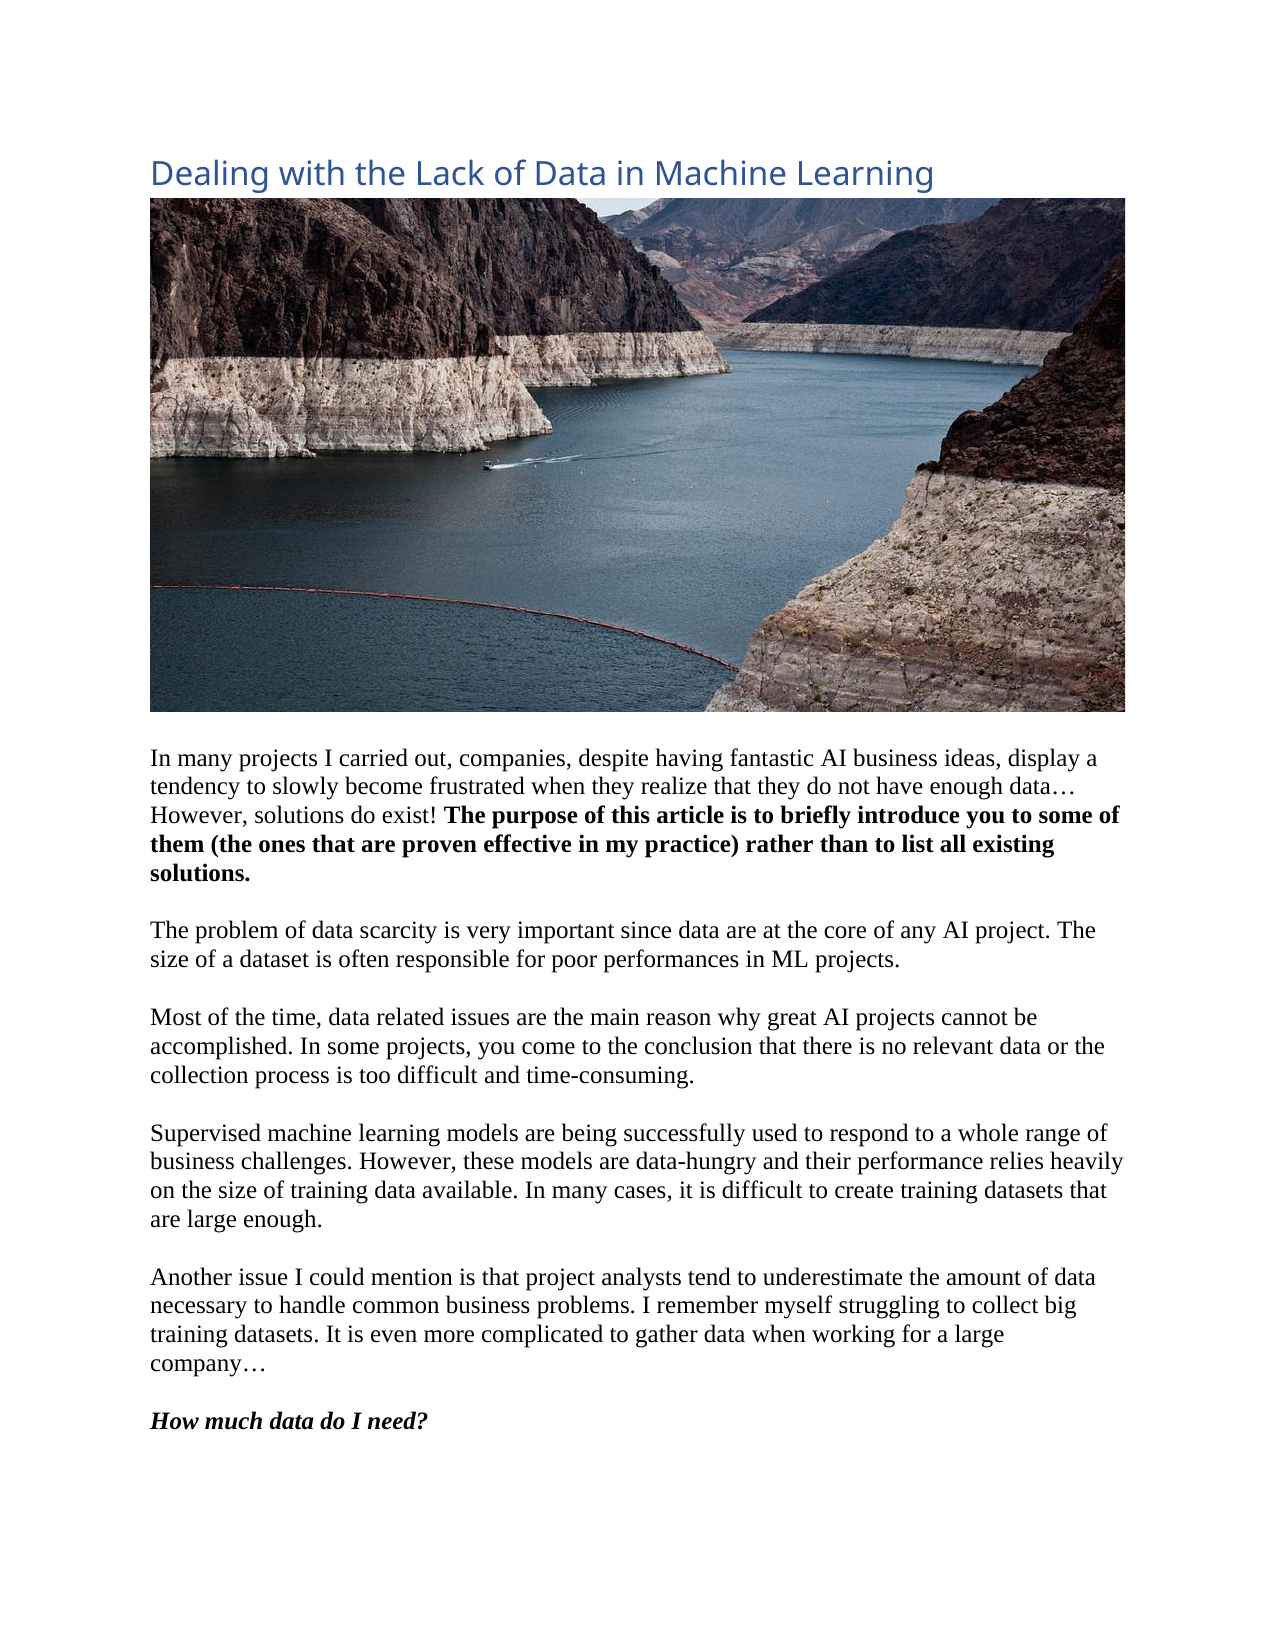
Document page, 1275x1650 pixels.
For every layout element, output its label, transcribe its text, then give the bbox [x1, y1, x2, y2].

text The problem of data scarcity is very important since data are at the core of any AI project. The size of a dataset is often responsible for poor performances in ML projects. [150, 916, 1125, 973]
picture [150, 198, 1125, 712]
text Another issue I could mention is that project analysts tend to underestimate the amount of data necessary to handle common business problems. I remember myself struggling to collect big training datasets. It is even more complicated to gather data when working for a large company… [150, 1262, 1125, 1377]
subtitle Dealing with the Lack of Data in Machine Learning [150, 150, 1125, 195]
text How much data do I need? [150, 1406, 1125, 1435]
text Most of the time, data related issues are the main reason why great AI projects cannot be accomplished. In some projects, you come to the conclusion that there is no relevant data or the collection process is too difficult and time-consuming. [150, 1002, 1125, 1088]
text In many projects I carried out, companies, despite having fantastic AI business ideas, display a tendency to slowly become frustrated when they realize that they do not have enough data… However, solutions do exist! The purpose of this article is to briefly introduce you to some of them (the ones that are proven effective in my practice) rather than to list all existing solutions. [150, 743, 1125, 886]
text Supervised machine learning models are being successfully used to respond to a whole range of business challenges. However, these models are data-hungry and their performance relies heavily on the size of training data available. In many cases, it is difficult to create training datasets that are large enough. [150, 1118, 1125, 1233]
